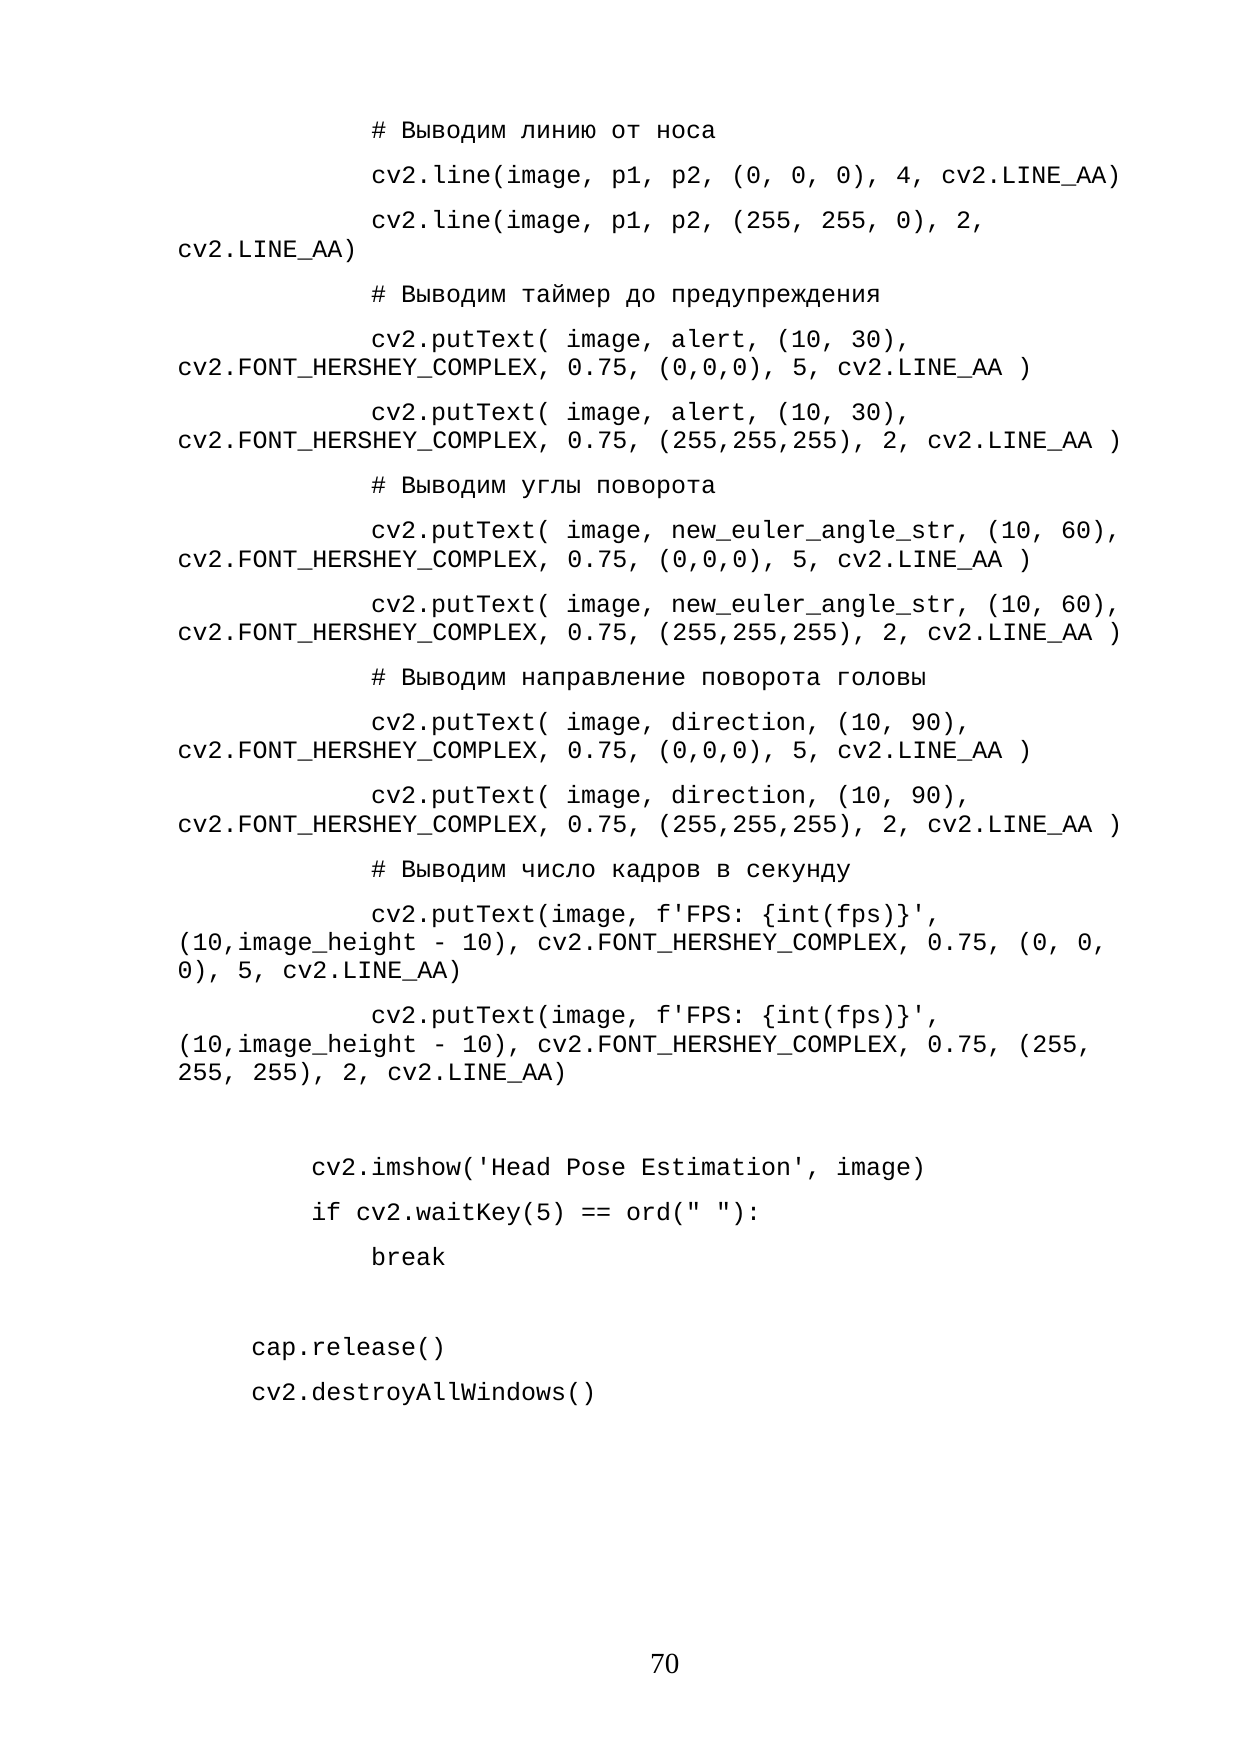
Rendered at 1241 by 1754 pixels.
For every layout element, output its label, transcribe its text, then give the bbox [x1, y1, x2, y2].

text cv2.putText( image, new_euler_angle_str, (10, 60), cv2.FONT_HERSHEY_COMPLEX, 0.75, (0,0,0), 5, cv2.LINE_AA ) [177, 518, 1152, 575]
text cv2.putText( image, new_euler_angle_str, (10, 60), cv2.FONT_HERSHEY_COMPLEX, 0.75, (255,255,255), 2, cv2.LINE_AA ) [177, 591, 1152, 648]
text cv2.putText( image, alert, (10, 30), cv2.FONT_HERSHEY_COMPLEX, 0.75, (0,0,0), 5, cv2.LINE_AA ) [177, 326, 1152, 383]
text cv2.destroyAllWindows() [177, 1380, 1152, 1408]
text cv2.putText( image, direction, (10, 90), cv2.FONT_HERSHEY_COMPLEX, 0.75, (255,255,255), 2, cv2.LINE_AA ) [177, 783, 1152, 840]
text cv2.putText( image, direction, (10, 90), cv2.FONT_HERSHEY_COMPLEX, 0.75, (0,0,0), 5, cv2.LINE_AA ) [177, 710, 1152, 766]
text cv2.line(image, p1, p2, (255, 255, 0), 2, cv2.LINE_AA) [177, 208, 1152, 265]
text cap.release() [177, 1335, 1152, 1363]
text if cv2.waitKey(5) == ord(" "): [177, 1200, 1152, 1228]
text cv2.putText(image, f'FPS: {int(fps)}', (10,image_height - 10), cv2.FONT_HERSHEY_COMPLEX, 0.75, (0, 0, 0), 5, cv2.LINE_AA) [177, 901, 1152, 986]
text # Выводим углы поворота [177, 473, 1152, 501]
text cv2.line(image, p1, p2, (0, 0, 0), 4, cv2.LINE_AA) [177, 163, 1152, 191]
text # Выводим таймер до предупреждения [177, 281, 1152, 310]
text # Выводим число кадров в секунду [177, 856, 1152, 885]
text cv2.putText( image, alert, (10, 30), cv2.FONT_HERSHEY_COMPLEX, 0.75, (255,255,255), 2, cv2.LINE_AA ) [177, 400, 1152, 456]
text cv2.imshow('Head Pose Estimation', image) [177, 1155, 1152, 1183]
text # Выводим направление поворота головы [177, 665, 1152, 693]
text # Выводим линию от носа [177, 118, 1152, 146]
text cv2.putText(image, f'FPS: {int(fps)}', (10,image_height - 10), cv2.FONT_HERSHEY_COMPLEX, 0.75, (255, 255, 255), 2, cv2.LINE_AA) [177, 1003, 1152, 1088]
text break [177, 1245, 1152, 1273]
